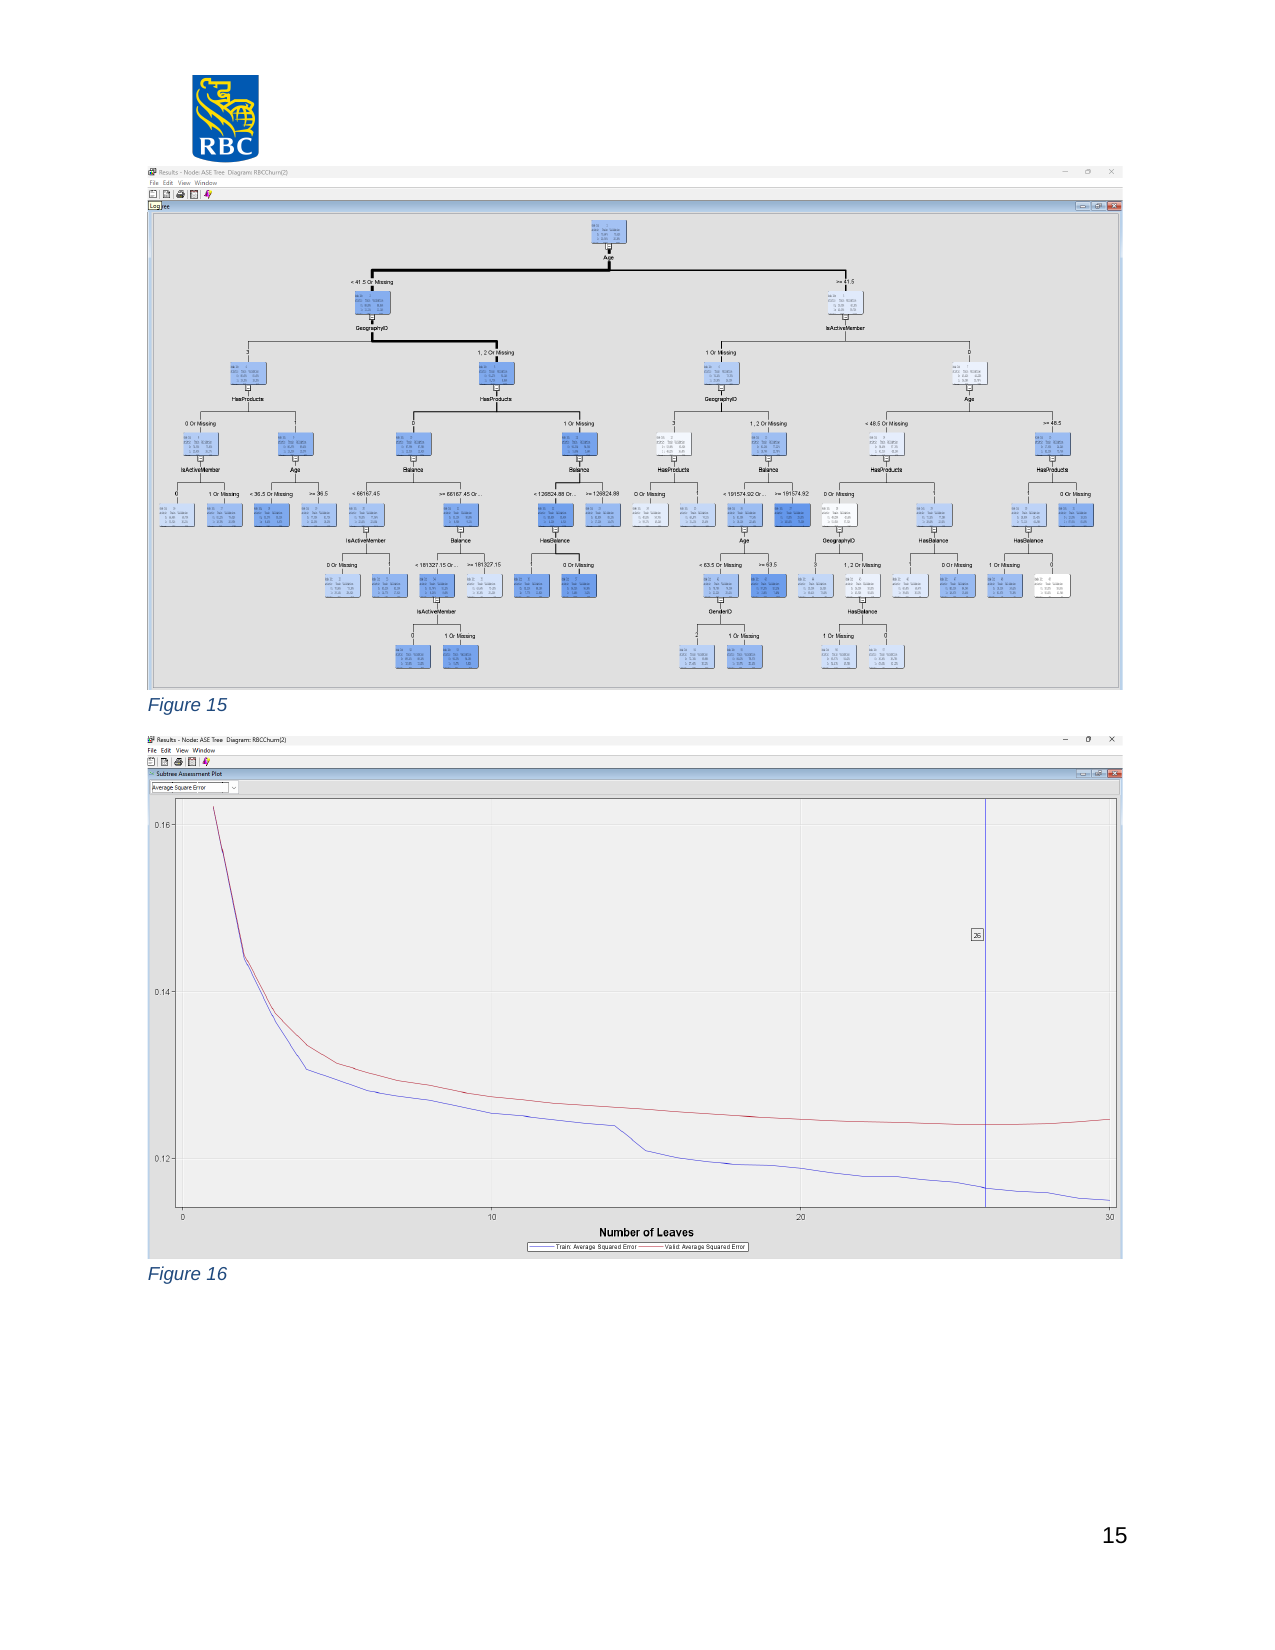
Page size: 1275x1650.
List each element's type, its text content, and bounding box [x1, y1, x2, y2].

picture [147, 75, 304, 163]
text Figure 16 [148, 1263, 1127, 1284]
picture [147, 166, 1123, 690]
text Figure 15 [148, 693, 1127, 715]
picture [147, 736, 1123, 1259]
